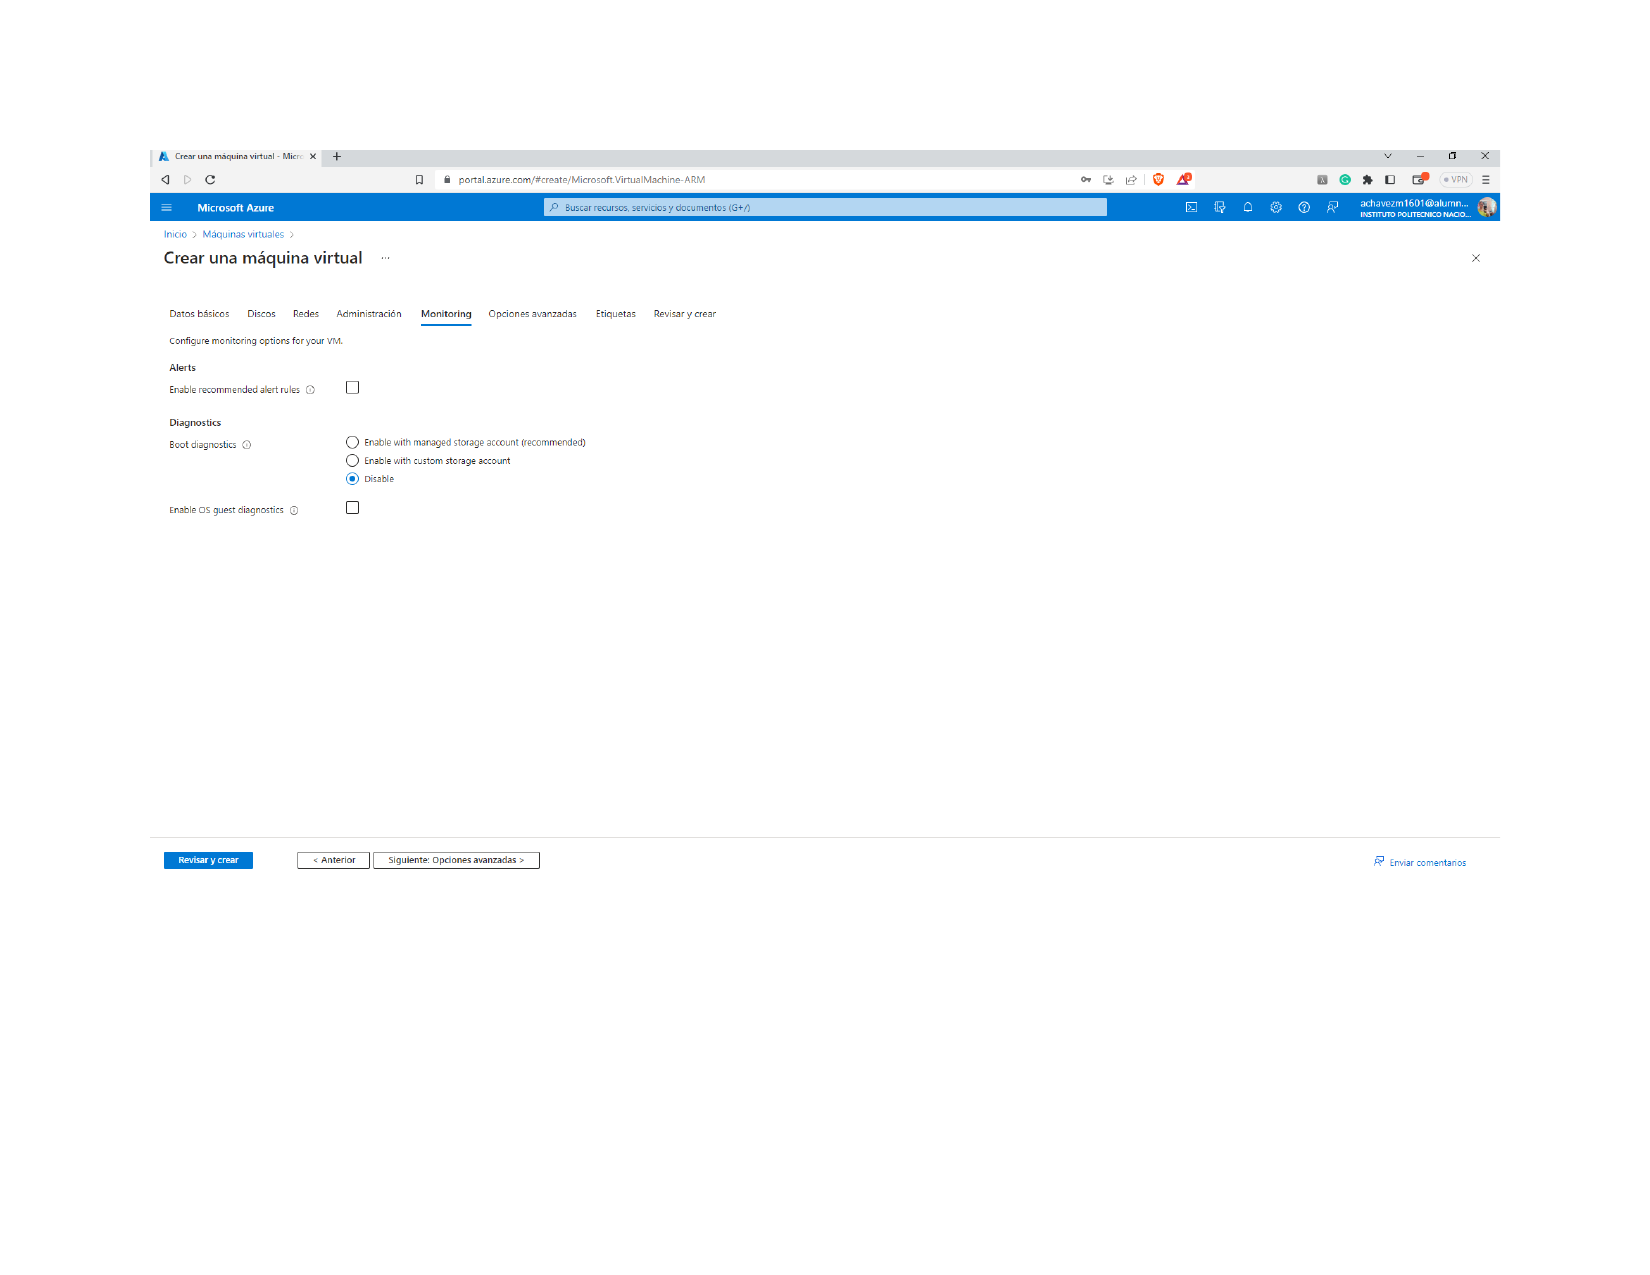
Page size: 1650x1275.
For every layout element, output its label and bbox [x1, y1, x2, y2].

picture [150, 150, 1500, 886]
